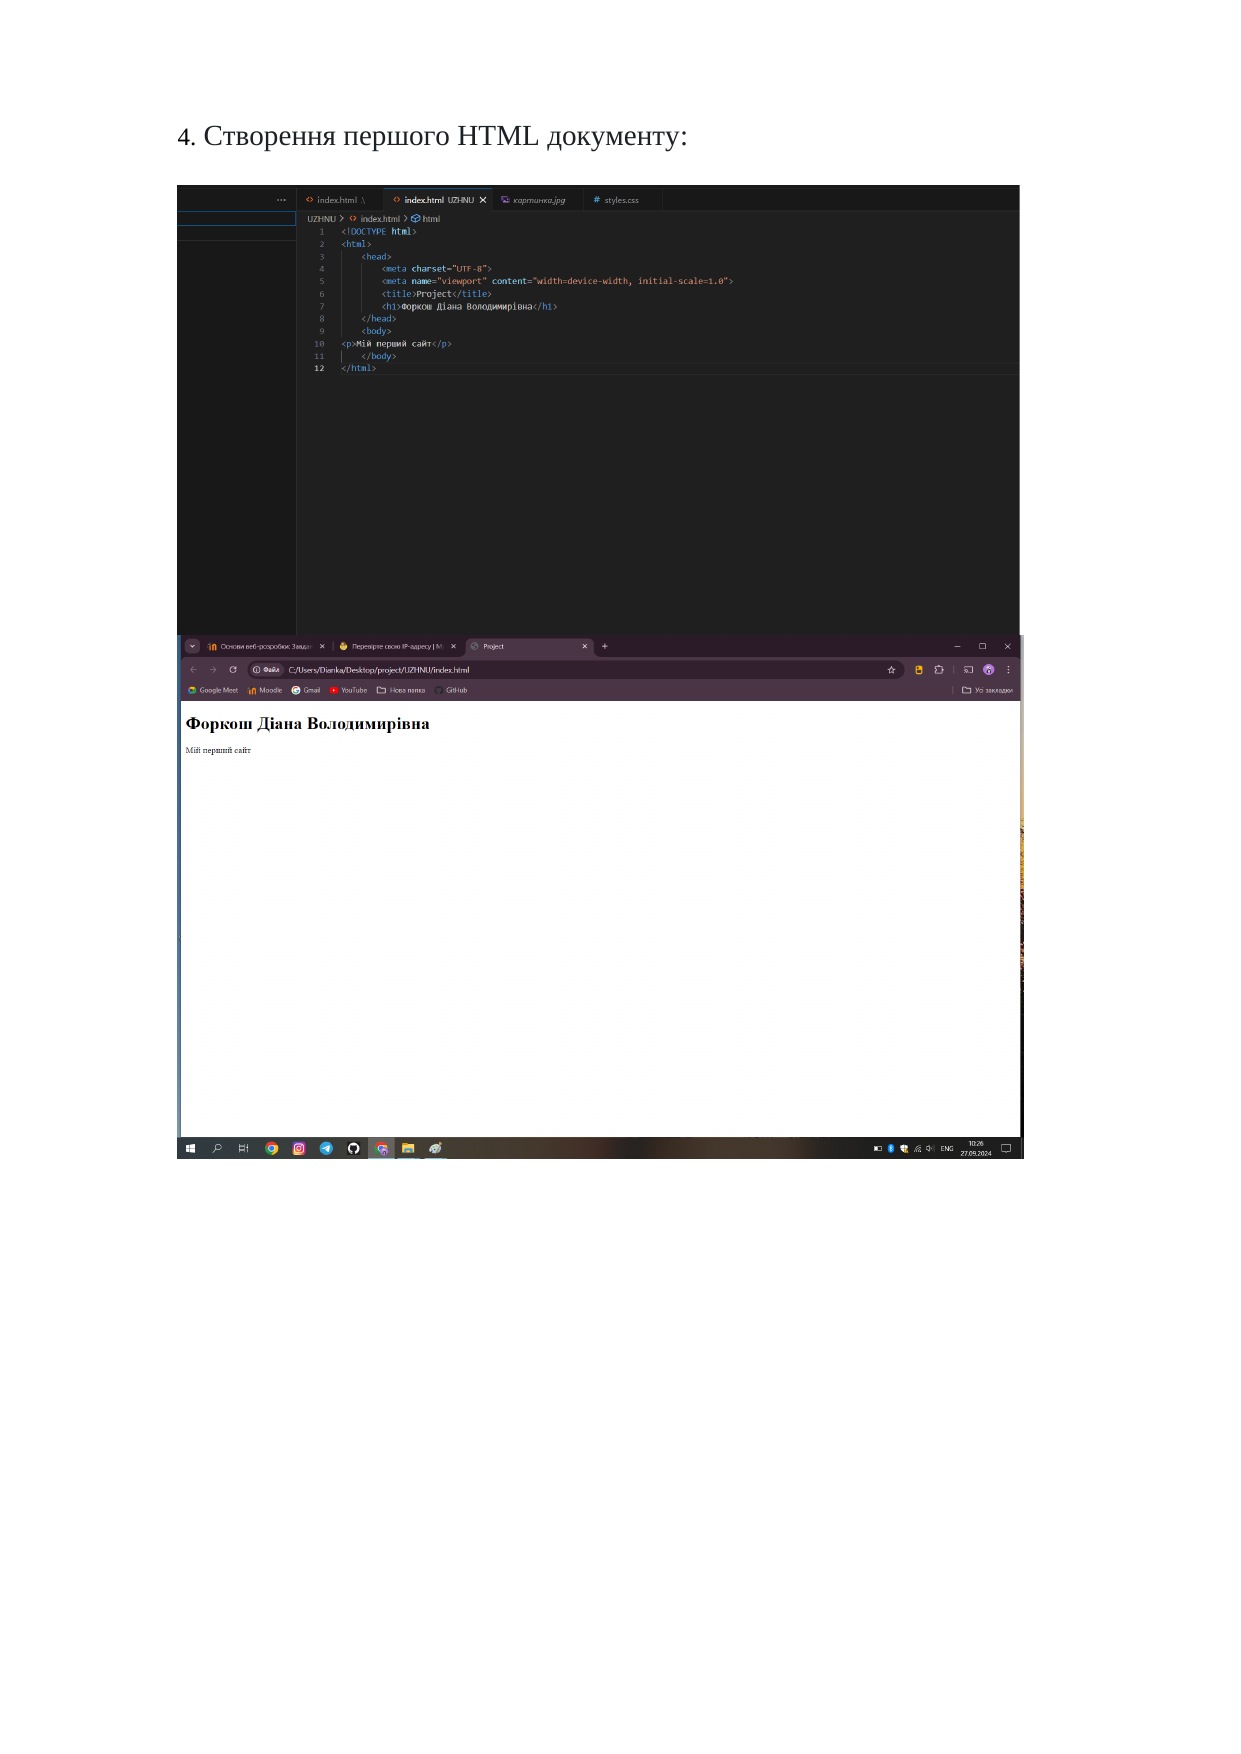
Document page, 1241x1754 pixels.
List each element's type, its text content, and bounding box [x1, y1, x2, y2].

picture [177, 185, 1024, 1159]
text 4. Створення першого HTML документу: [177, 118, 1152, 152]
